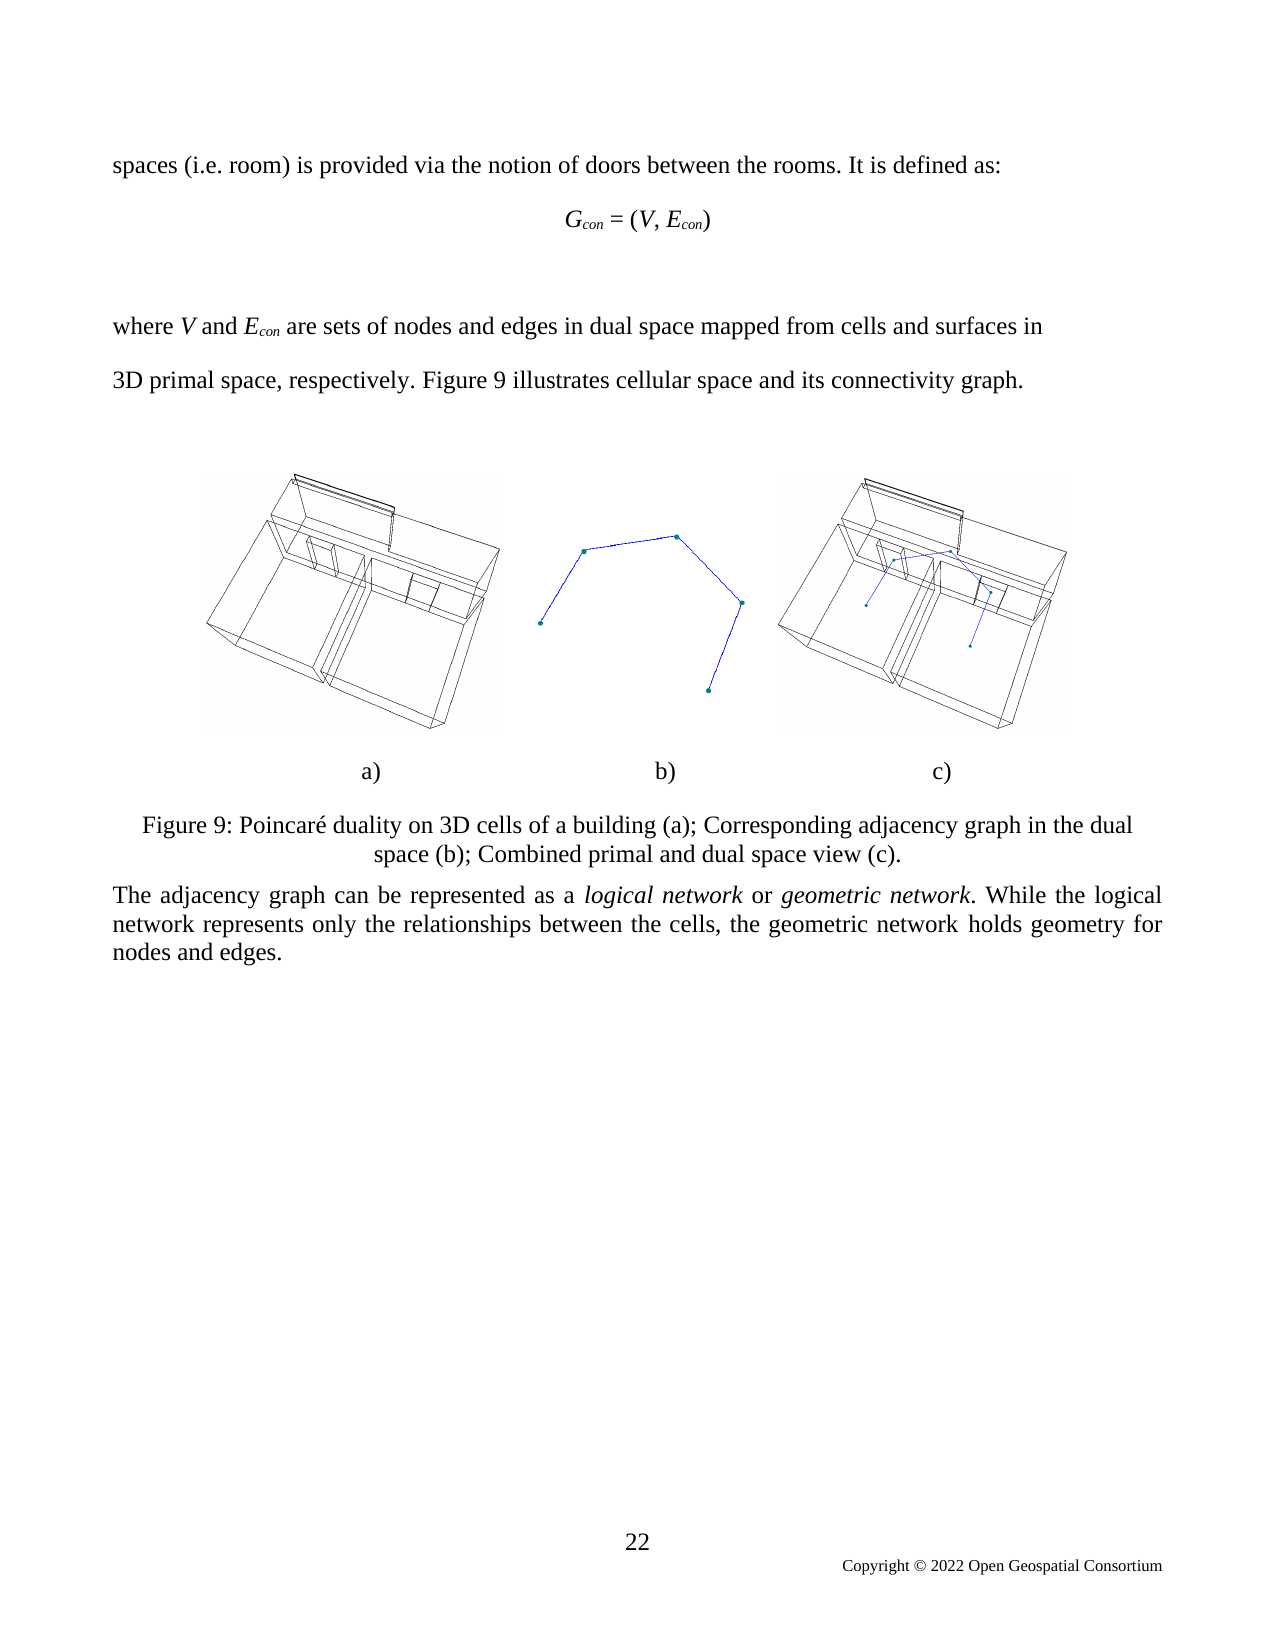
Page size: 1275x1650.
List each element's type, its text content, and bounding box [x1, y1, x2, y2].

picture [534, 532, 746, 716]
picture [776, 477, 1070, 732]
text 3D primal space, respectively. Figure 9 illustrates cellular space and its connectivity graph. [112, 365, 1162, 394]
text The adjacency graph can be represented as a logical network or geometric network. While the logical network represents only the relationships between the cells, the geometric network holds geometry for nodes and edges. [112, 880, 1162, 966]
text where V and Econ are sets of nodes and edges in dual space mapped from cells and surfaces in [112, 311, 1162, 340]
text Gcon = (V, Econ) [112, 204, 1162, 232]
text Figure 9: Poincaré duality on 3D cells of a building (a); Corresponding adjacency graph in the dual space (b); Combined primal and dual space view (c). [112, 810, 1162, 867]
list b) c) [150, 756, 1162, 785]
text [112, 150, 1162, 179]
picture [205, 472, 503, 732]
